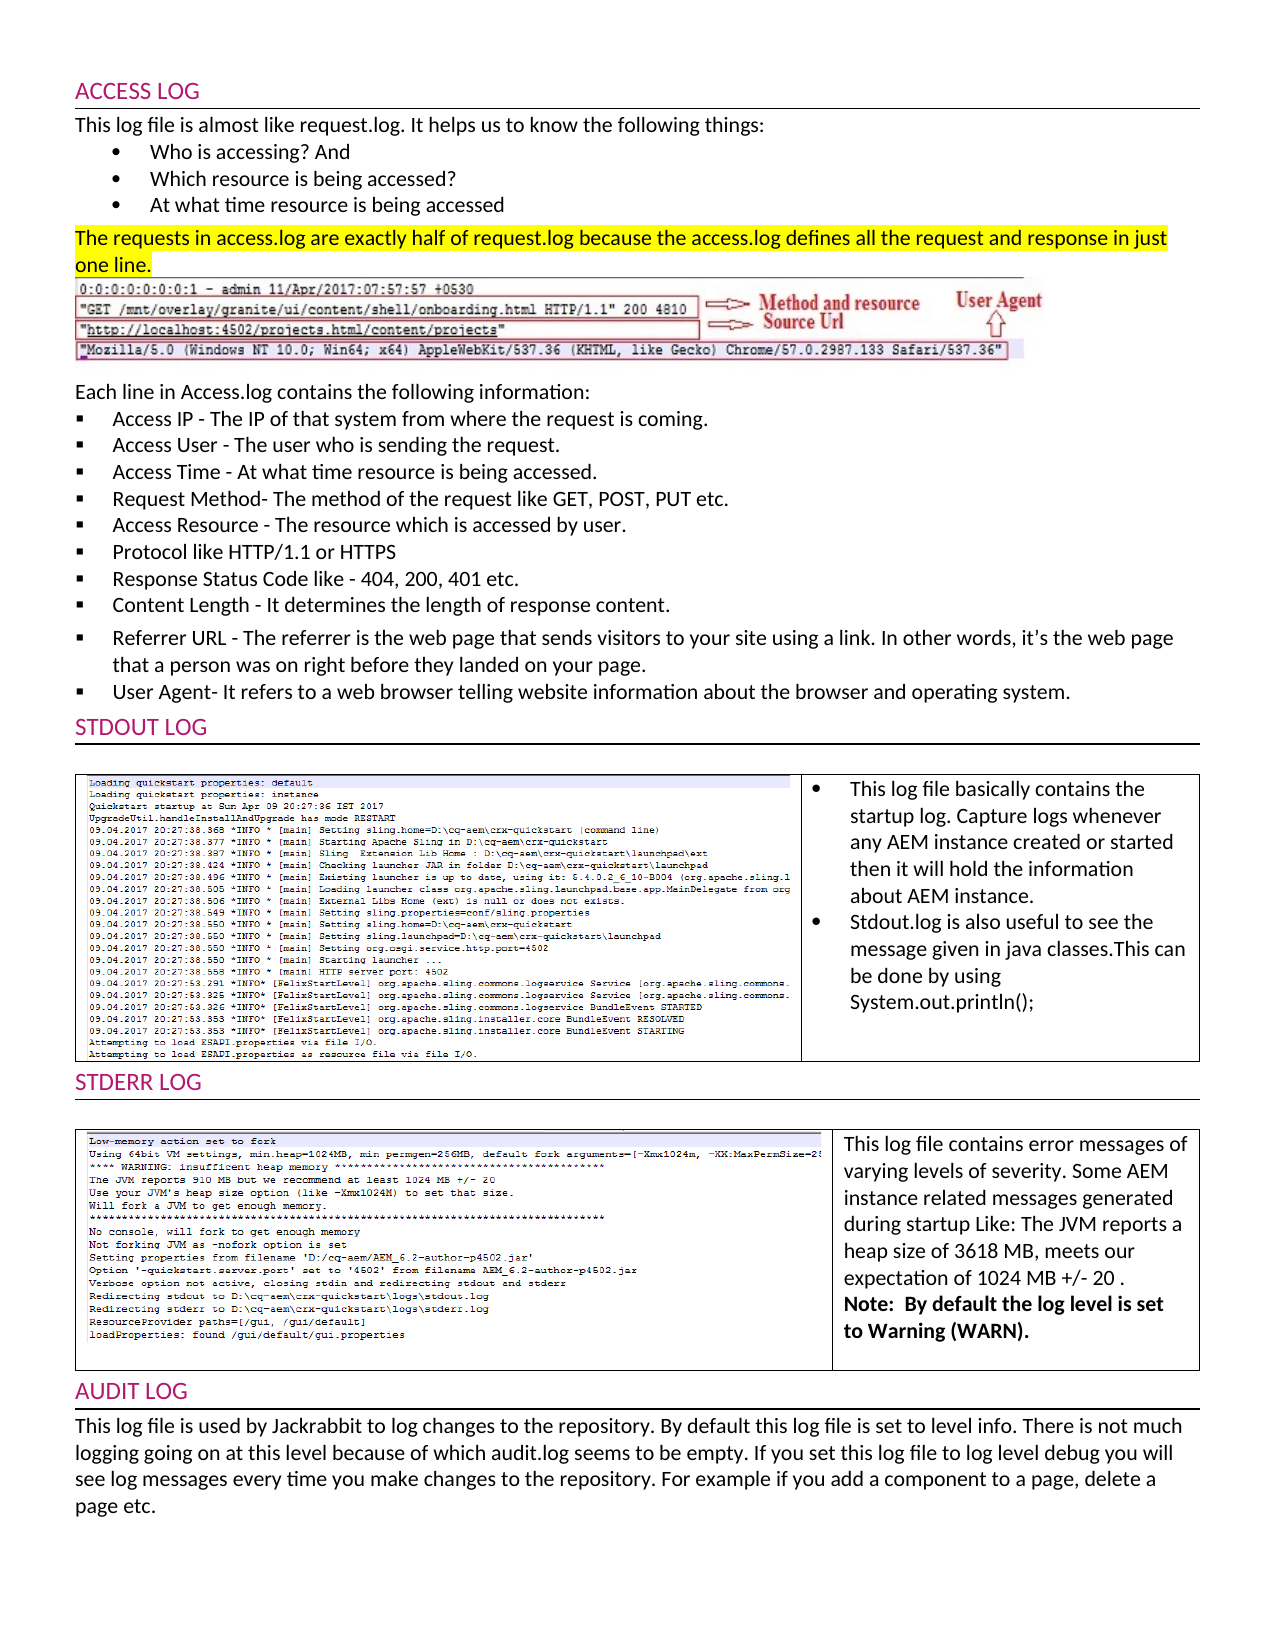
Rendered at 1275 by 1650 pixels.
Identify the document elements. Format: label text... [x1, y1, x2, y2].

subtitle AUDIT LOG [75, 1376, 1200, 1408]
list Response Status Code like - 404, 200, 401 etc. [75, 565, 1200, 592]
table_header [76, 1130, 832, 1370]
subtitle STDERR LOG [75, 1066, 1200, 1099]
picture [75, 277, 1050, 379]
list Access IP - The IP of that system from where the request is coming. [75, 405, 1200, 432]
list Access User - The user who is sending the request. [75, 432, 1200, 458]
text This log file is almost like request.log. It helps us to know the following things: [75, 112, 1200, 138]
table_header [790, 775, 801, 1061]
list Access Resource - The resource which is accessed by user. [75, 512, 1200, 538]
list At what time resource is being accessed [112, 192, 1200, 218]
subtitle ACCESS LOG [75, 75, 1200, 108]
list Request Method- The method of the request like GET, POST, PUT etc. [75, 485, 1200, 512]
list Access Time - At what time resource is being accessed. [75, 458, 1200, 485]
list Referrer URL - The referrer is the web page that sends visitors to your site using a link. In other words, it’s the web page that a person was on right before they landed on your page. [75, 624, 1200, 678]
list Which resource is being accessed? [112, 165, 1200, 192]
list Protocol like HTTP/1.1 or HTTPS [75, 538, 1200, 565]
table_header This log file basically contains the startup log. Capture logs whenever any AEM instance created or started then it will hold the information about AEM instance. Stdout.log is also useful to see the message given in java classes.This can be done by using System.out.println(); [802, 775, 1199, 1061]
picture [86, 775, 790, 1061]
list Content Length - It determines the length of response content. [75, 592, 1200, 618]
table_header This log file contains error messages of varying levels of severity. Some AEM instance related messages generated during startup Like: The JVM reports a heap size of 3618 MB, meets our expectation of 1024 MB +/- 20 . Note: By default the log level is set to Warning (WARN). [833, 1130, 1199, 1370]
subtitle STDOUT LOG [75, 711, 1200, 743]
list Who is accessing? And [112, 138, 1200, 165]
picture [86, 1130, 822, 1343]
text The requests in access.log are exactly half of request.log because the access.log defines all the request and response in just one line. [75, 224, 1200, 278]
list User Agent- It refers to a web browser telling website information about the browser and operating system. [75, 678, 1200, 704]
table_header [76, 775, 86, 1061]
text This log file is used by Jackrabbit to log changes to the repository. By default this log file is set to level info. There is not much logging going on at this level because of which audit.log seems to be empty. If you set this log file to log level debug you will see log messages every time you make changes to the repository. For example if you add a component to a page, delete a page etc. [75, 1412, 1200, 1519]
